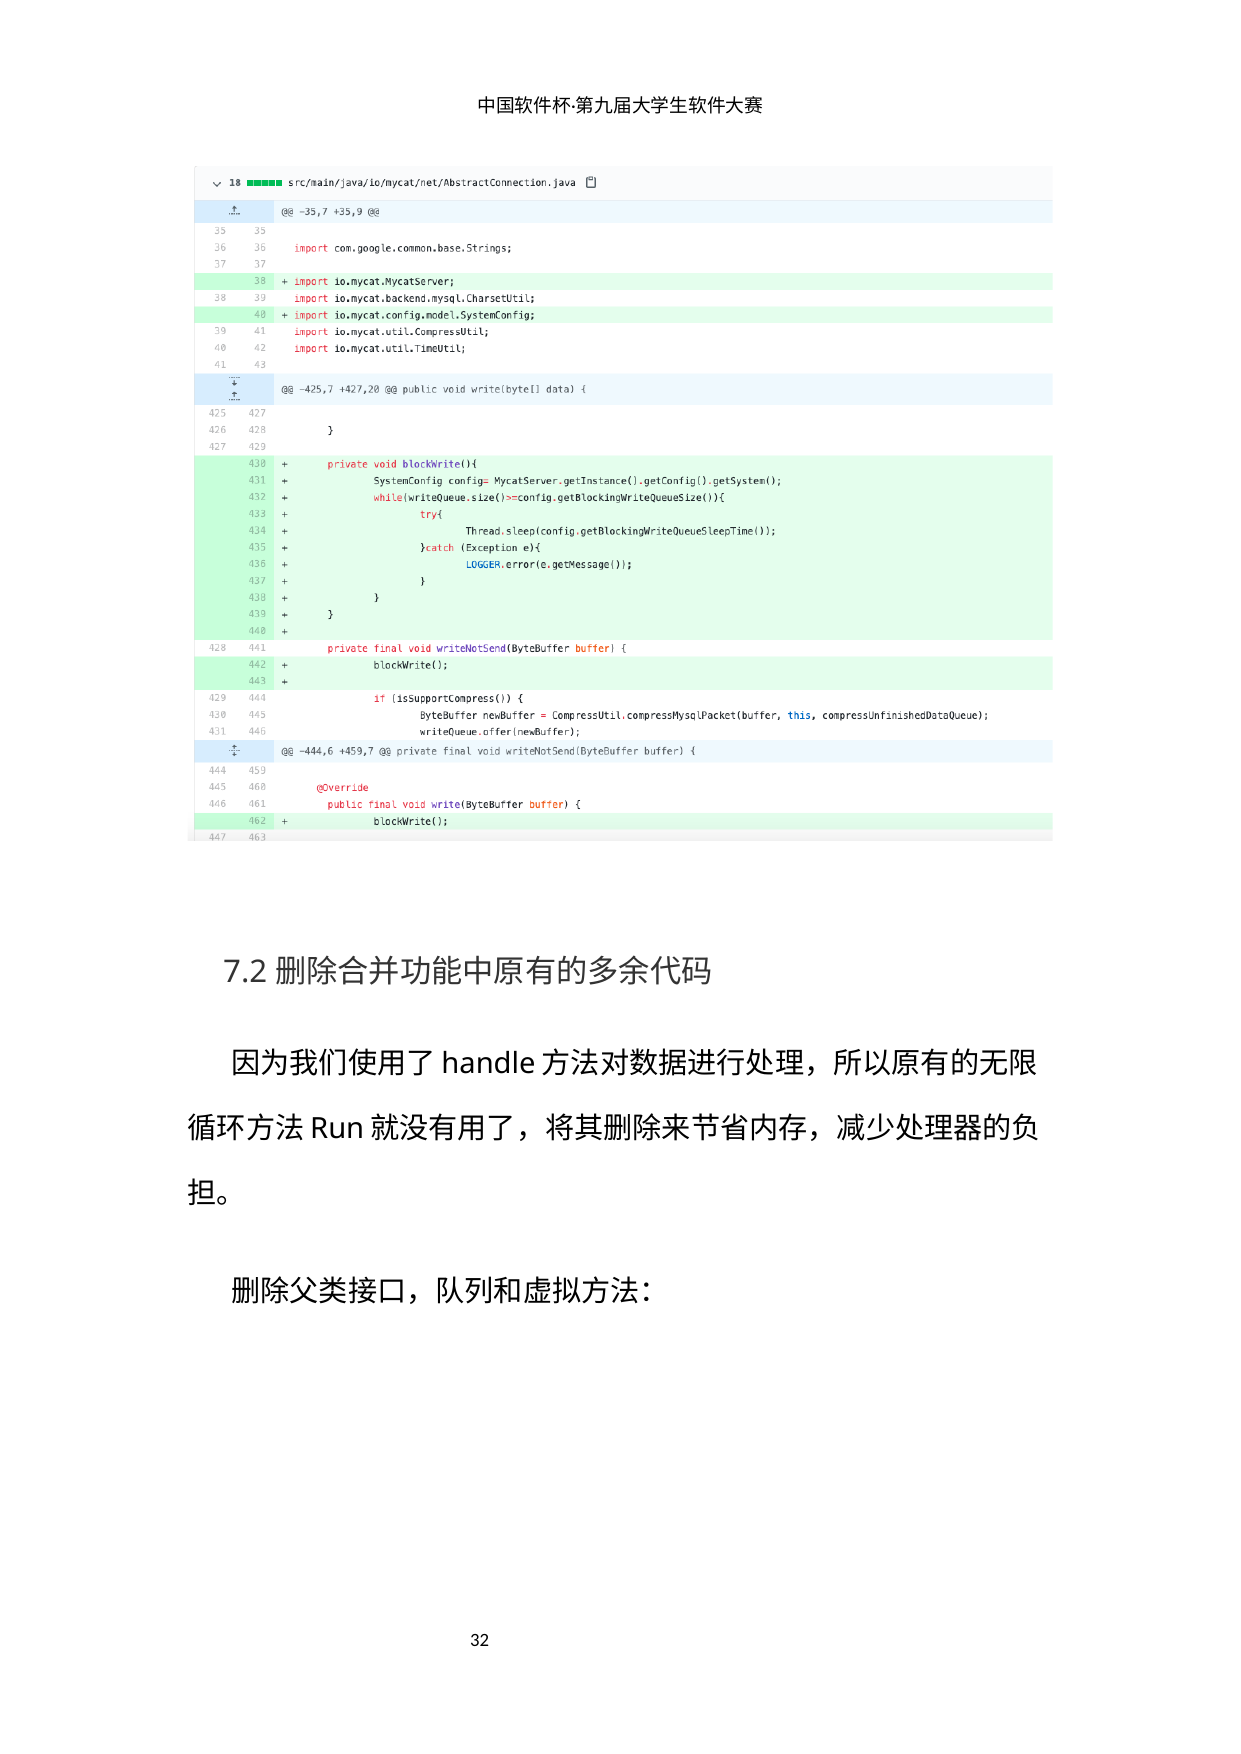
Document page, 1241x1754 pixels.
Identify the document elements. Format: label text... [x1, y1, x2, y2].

subtitle 删除合并功能中原有的多余代码 [223, 937, 1053, 1002]
text 删除父类接口，队列和虚拟方法： [187, 1256, 1053, 1321]
text 因为我们使用了handle方法对数据进行处理，所以原有的无限循环方法Run就没有用了，将其删除来节省内存，减少处理器的负担。 [187, 1029, 1053, 1224]
picture [187, 166, 1053, 841]
